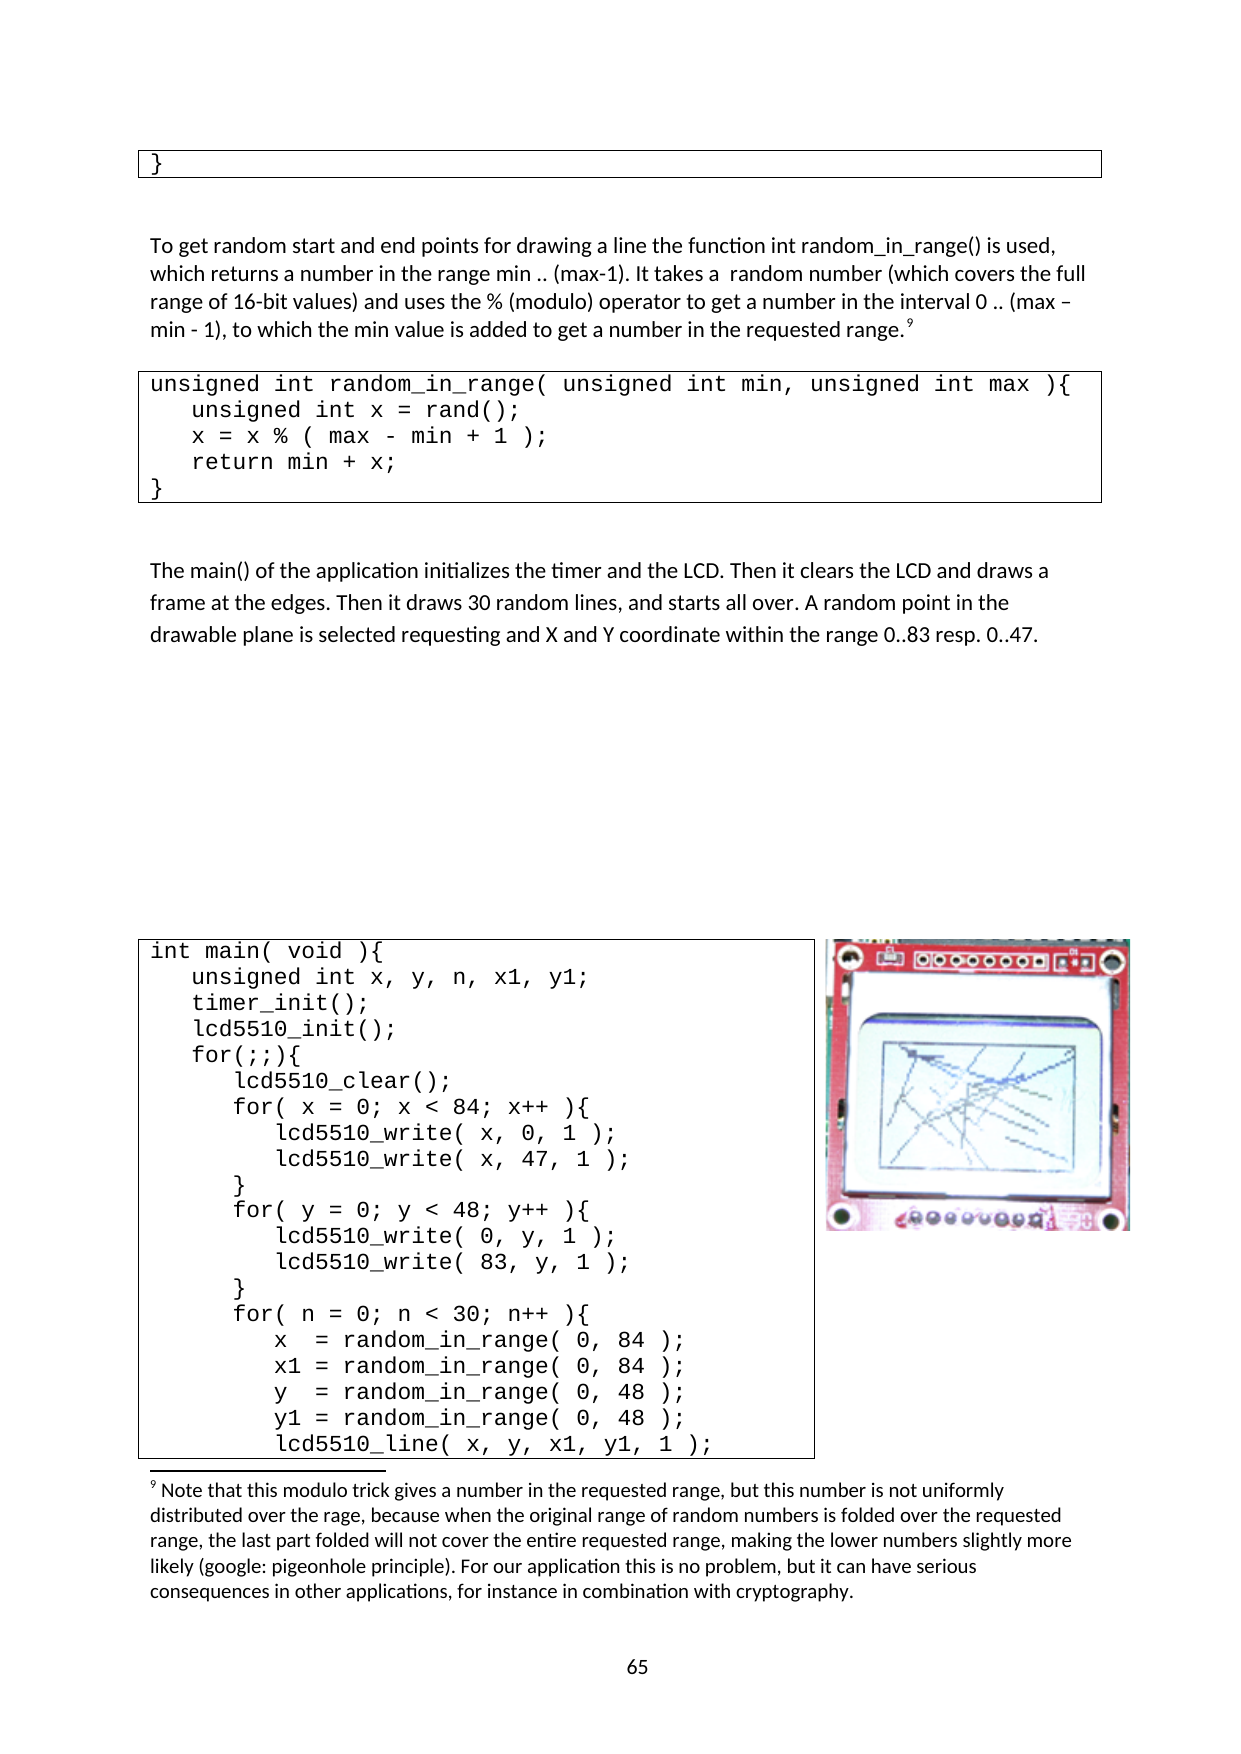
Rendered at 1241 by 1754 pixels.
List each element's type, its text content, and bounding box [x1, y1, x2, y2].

picture [825, 939, 1131, 1231]
table_header [815, 939, 1136, 1458]
table_header unsigned int random_in_range( unsigned int min, unsigned int max ){ unsigned int x = rand(); x = x % ( max - min + 1 ); return min + x; } [139, 372, 1101, 502]
text The main() of the application initializes the timer and the LCD. Then it clears the LCD and draws a frame at the edges. Then it draws 30 random lines, and starts all over. A random point in the drawable plane is selected requesting and X and Y coordinate within the range 0..83 resp. 0..47. [150, 556, 1090, 648]
text To get random start and end points for drawing a line the function int random_in_range() is used, which returns a number in the range min .. (max-1). It takes a random number (which covers the full range of 16-bit values) and uses the % (modulo) operator to get a number in the interval 0 .. (max – min - 1), to which the min value is added to get a number in the requested range. [150, 231, 1090, 343]
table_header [139, 151, 1101, 177]
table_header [139, 940, 814, 1458]
